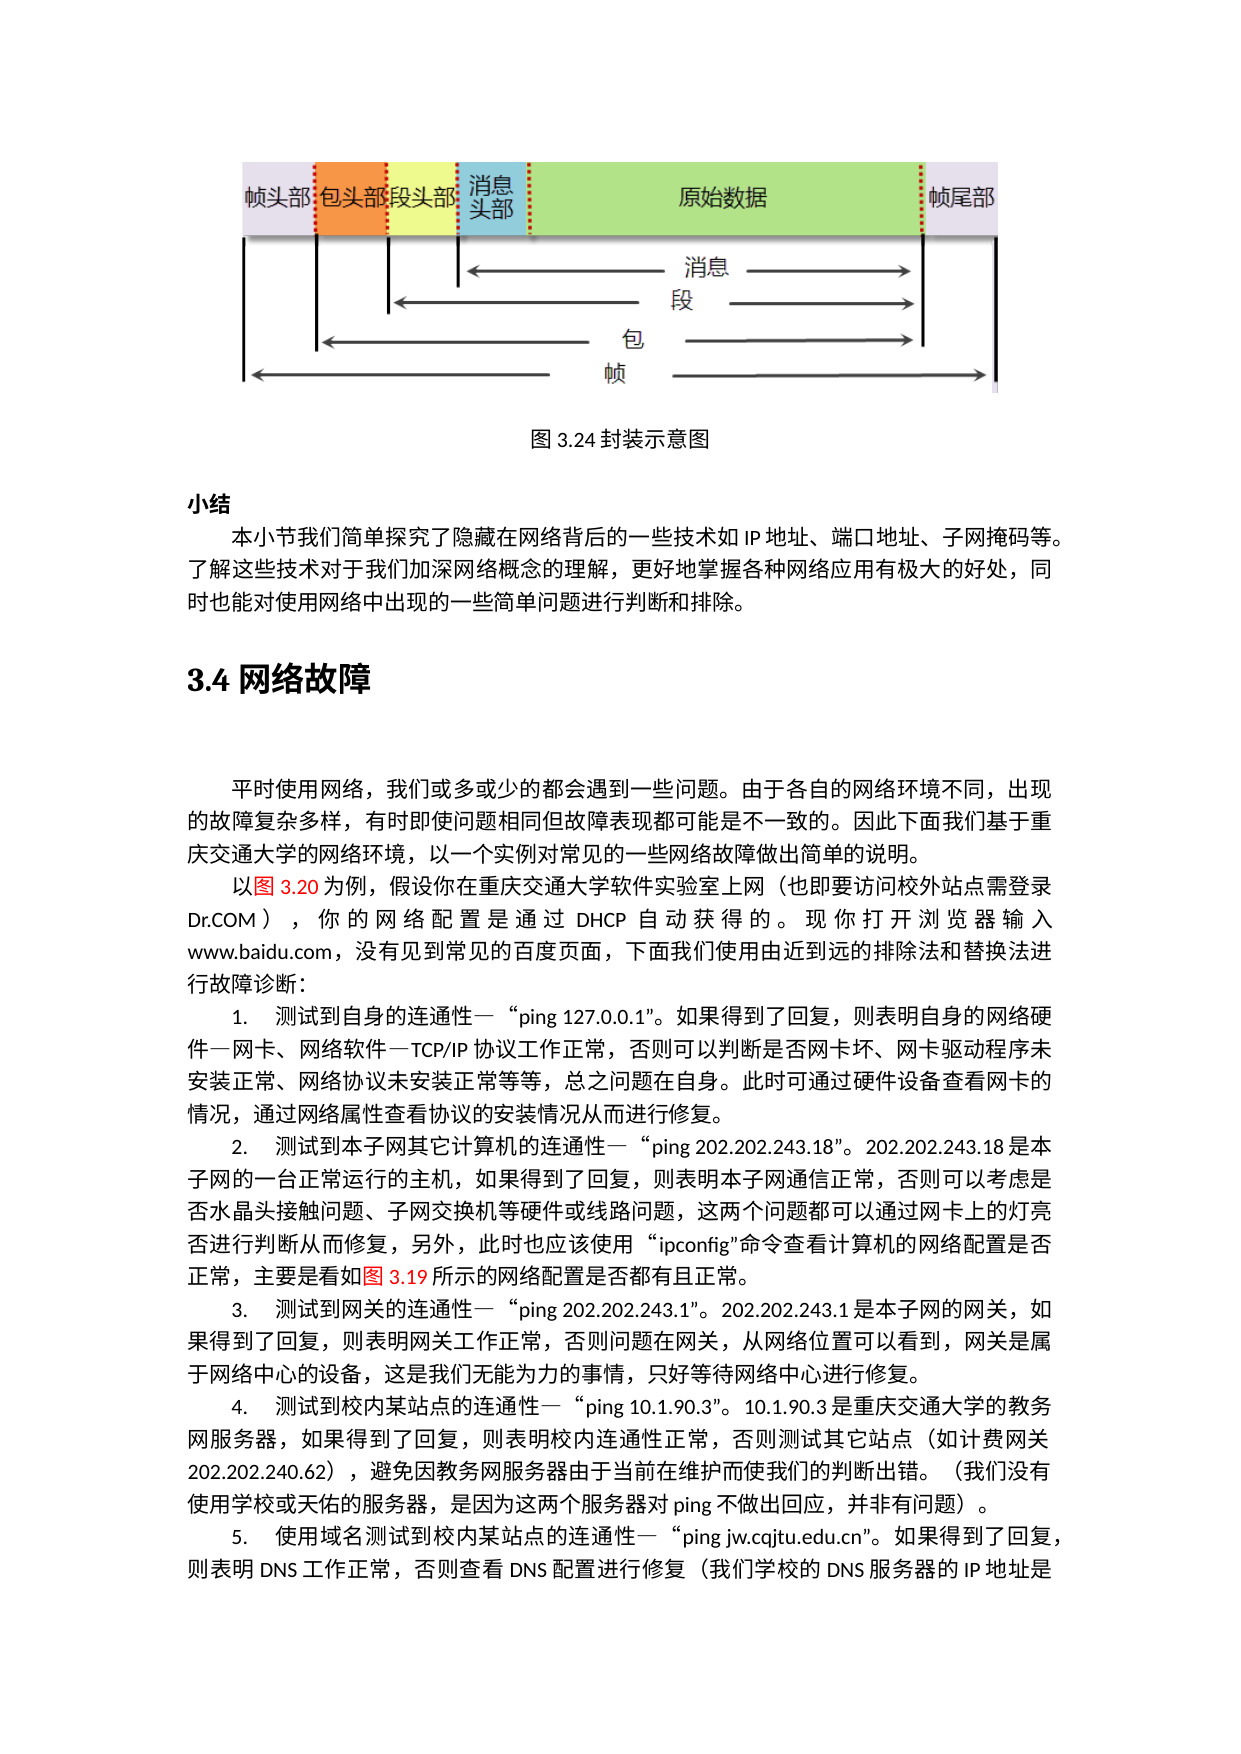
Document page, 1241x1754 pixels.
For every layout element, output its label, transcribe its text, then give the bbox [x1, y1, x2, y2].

text 平时使用网络，我们或多或少的都会遇到一些问题。由于各自的网络环境不同，出现的故障复杂多样，有时即使问题相同但故障表现都可能是不一致的。因此下面我们基于重庆交通大学的网络环境，以一个实例对常见的一些网络故障做出简单的说明。 [187, 771, 1053, 869]
text 图3.24 封装示意图 [187, 422, 1053, 454]
list 测试到自身的连通性—“ping 127.0.0.1”。如果得到了回复，则表明自身的网络硬件—网卡、网络软件—TCP/IP协议工作正常，否则可以判断是否网卡坏、网卡驱动程序未安装正常、网络协议未安装正常等等，总之问题在自身。此时可通过硬件设备查看网卡的情况，通过网络属性查看协议的安装情况从而进行修复。 [187, 999, 1053, 1129]
subtitle 3.4 网络故障 [187, 644, 1053, 709]
text 以图3.20为例，假设你在重庆交通大学软件实验室上网（也即要访问校外站点需登录Dr.COM），你的网络配置是通过DHCP自动获得的。现你打开浏览器输入www.baidu.com，没有见到常见的百度页面，下面我们使用由近到远的排除法和替换法进行故障诊断： [187, 869, 1053, 999]
text 小结 [187, 487, 1053, 519]
list 测试到本子网其它计算机的连通性—“ping 202.202.243.18”。202.202.243.18是本子网的一台正常运行的主机，如果得到了回复，则表明本子网通信正常，否则可以考虑是否水晶头接触问题、子网交换机等硬件或线路问题，这两个问题都可以通过网卡上的灯亮否进行判断从而修复，另外，此时也应该使用“ipconfig”命令查看计算机的网络配置是否正常，主要是看如图3.19所示的网络配置是否都有且正常。 [187, 1129, 1053, 1291]
list 测试到网关的连通性—“ping 202.202.243.1”。202.202.243.1是本子网的网关，如果得到了回复，则表明网关工作正常，否则问题在网关，从网络位置可以看到，网关是属于网络中心的设备，这是我们无能为力的事情，只好等待网络中心进行修复。 [187, 1291, 1053, 1389]
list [187, 1519, 1053, 1584]
list 测试到校内某站点的连通性—“ping 10.1.90.3”。10.1.90.3是重庆交通大学的教务网服务器，如果得到了回复，则表明校内连通性正常，否则测试其它站点（如计费网关202.202.240.62），避免因教务网服务器由于当前在维护而使我们的判断出错。（我们没有使用学校或天佑的服务器，是因为这两个服务器对ping不做出回应，并非有问题）。 [187, 1389, 1053, 1519]
picture [242, 162, 998, 393]
text 本小节我们简单探究了隐藏在网络背后的一些技术如IP地址、端口地址、子网掩码等。了解这些技术对于我们加深网络概念的理解，更好地掌握各种网络应用有极大的好处，同时也能对使用网络中出现的一些简单问题进行判断和排除。 [187, 519, 1053, 617]
